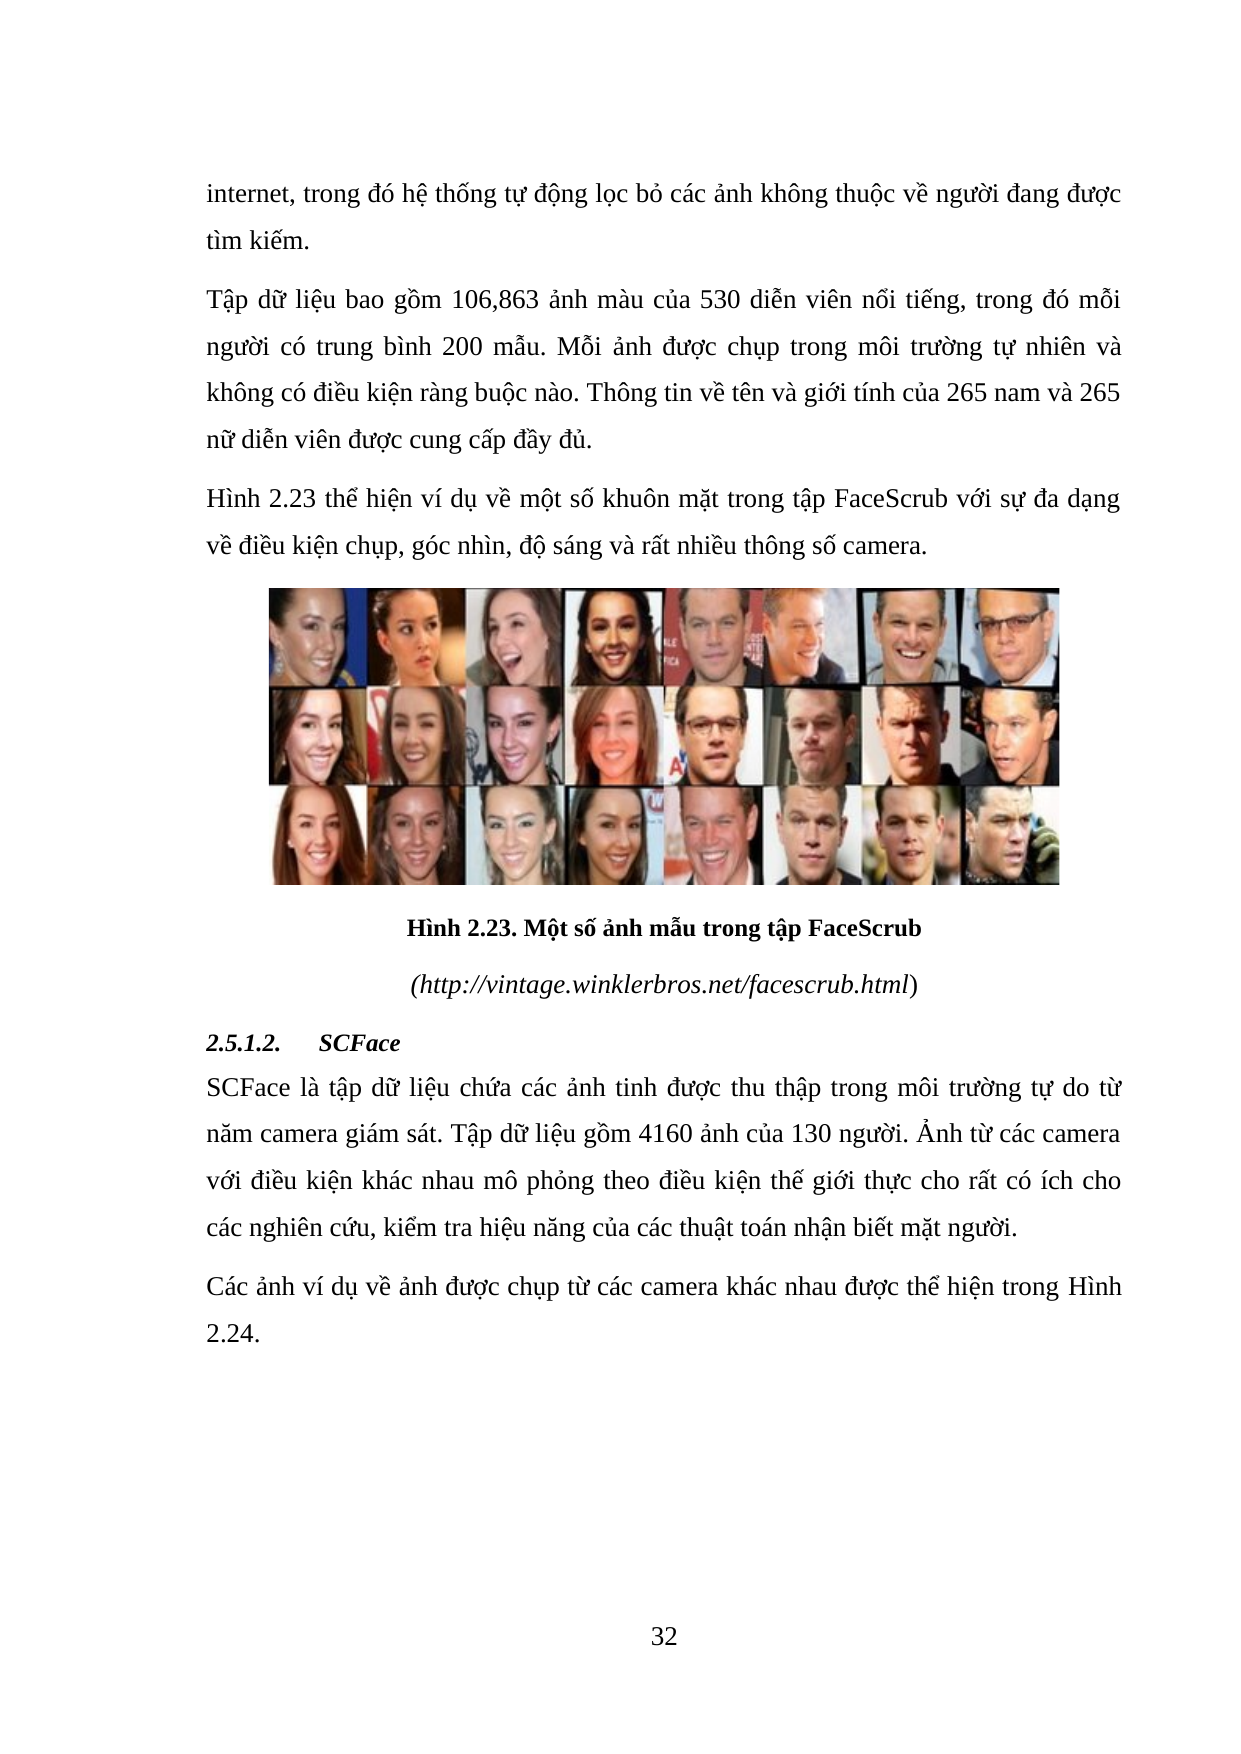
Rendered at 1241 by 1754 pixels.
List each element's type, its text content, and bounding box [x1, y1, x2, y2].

subtitle SCFace [206, 1028, 1122, 1056]
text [206, 177, 1122, 255]
picture [268, 588, 1060, 885]
text Tập dữ liệu bao gồm 106,863 ảnh màu của 530 diễn viên nổi tiếng, trong đó mỗi người có trung bình 200 mẫu. Mỗi ảnh được chụp trong môi trường tự nhiên và không có điều kiện ràng buộc nào. Thông tin về tên và giới tính của 265 nam và 265 nữ diễn viên được cung cấp đầy đủ. [206, 283, 1122, 454]
text (http://vintage.winklerbros.net/facescrub.html) [206, 968, 1122, 1000]
text SCFace là tập dữ liệu chứa các ảnh tinh được thu thập trong môi trường tự do từ năm camera giám sát. Tập dữ liệu gồm 4160 ảnh của 130 người. Ảnh từ các camera với điều kiện khác nhau mô phỏng theo điều kiện thế giới thực cho rất có ích cho các nghiên cứu, kiểm tra hiệu năng của các thuật toán nhận biết mặt người. [206, 1071, 1122, 1242]
